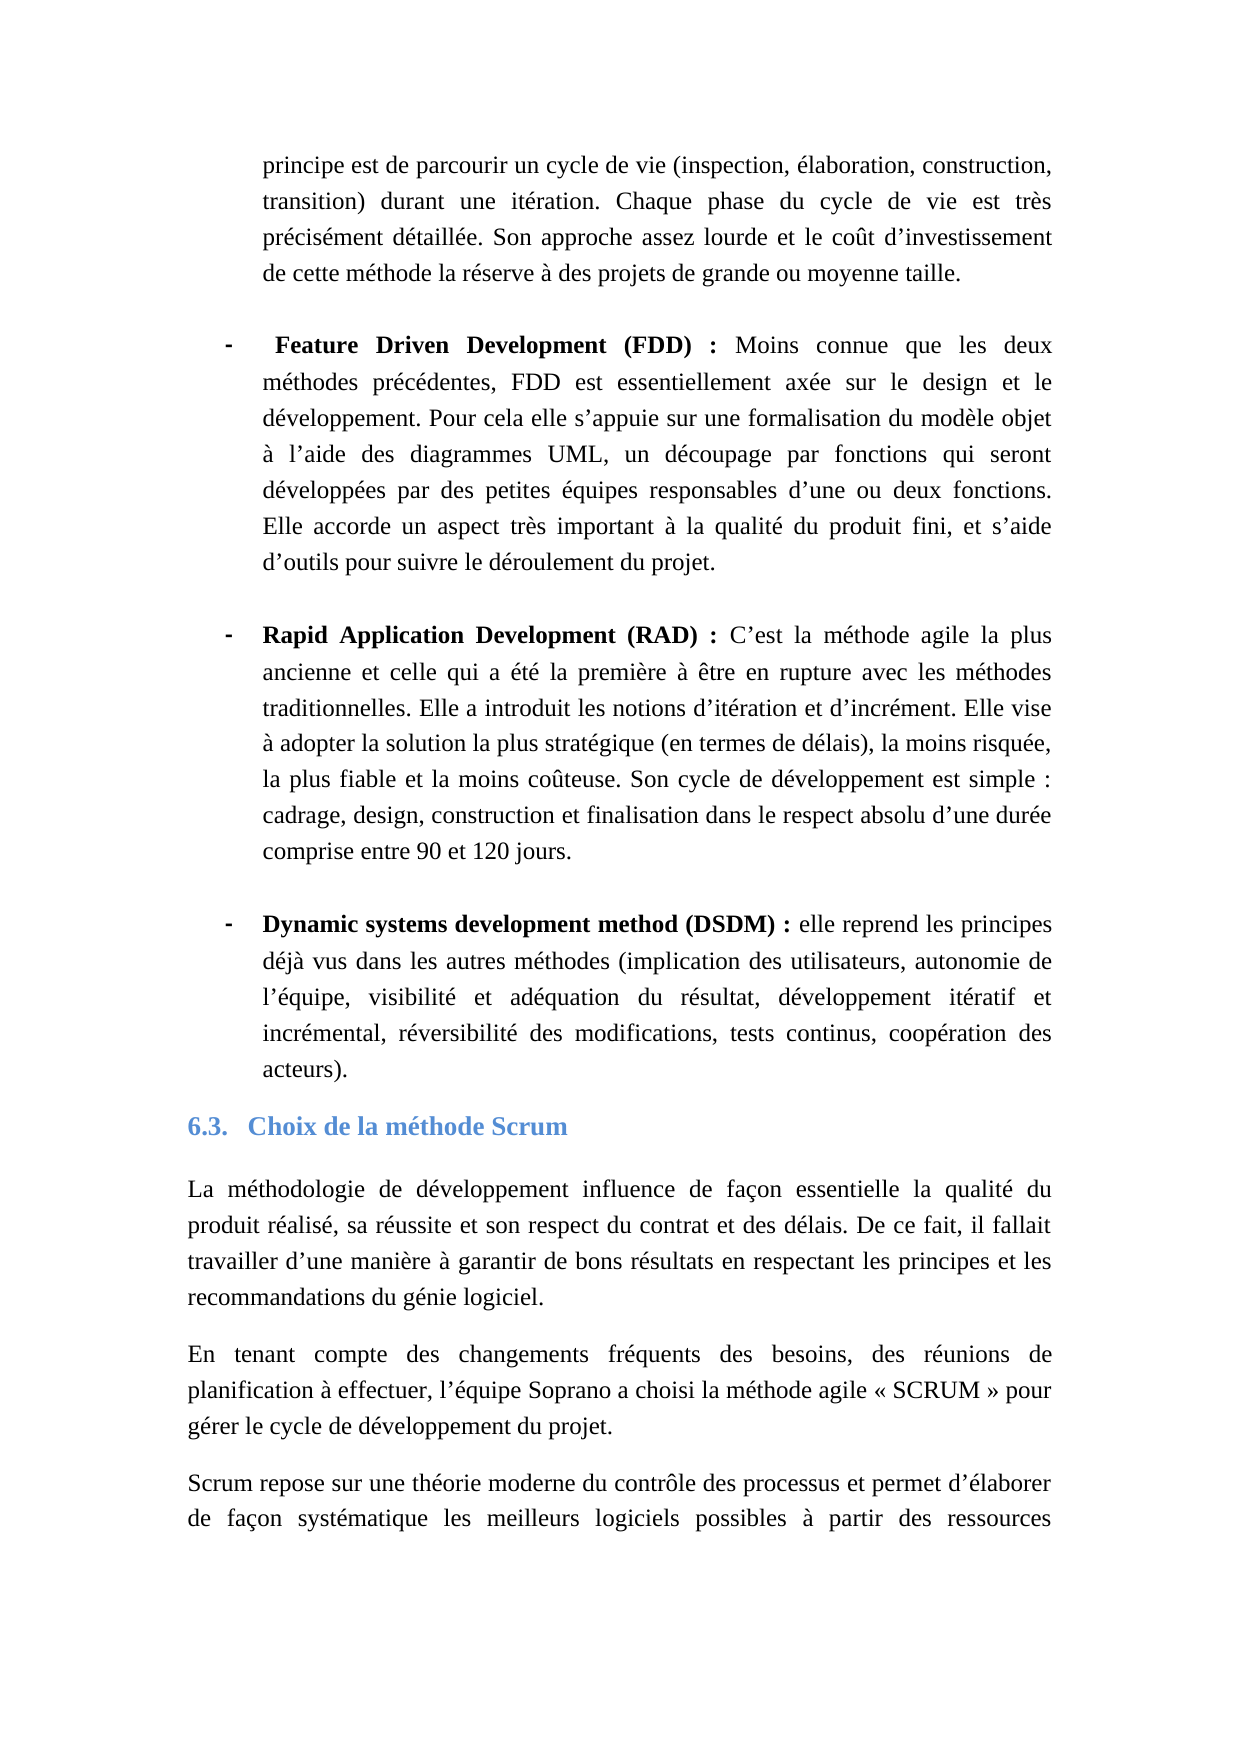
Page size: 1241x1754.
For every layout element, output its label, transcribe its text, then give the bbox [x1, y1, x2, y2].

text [187, 1468, 1053, 1532]
list Rapid Application Development (RAD) : C’est la méthode agile la plus ancienne et celle qui a été la première à être en rupture avec les méthodes traditionnelles. Elle a introduit les notions d’itération et d’incrément. Elle vise à adopter la solution la plus stratégique (en termes de délais), la moins risquée, la plus fiable et la moins coûteuse. Son cycle de développement est simple : cadrage, design, construction et finalisation dans le respect absolu d’une durée comprise entre 90 et 120 jours. [225, 619, 1053, 865]
list Dynamic systems development method (DSDM) : elle reprend les principes déjà vus dans les autres méthodes (implication des utilisateurs, autonomie de l’équipe, visibilité et adéquation du résultat, développement itératif et incrémental, réversibilité des modifications, tests continus, coopération des acteurs). [225, 908, 1053, 1082]
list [225, 150, 1053, 287]
list Feature Driven Development (FDD) : Moins connue que les deux méthodes précédentes, FDD est essentiellement axée sur le design et le développement. Pour cela elle s’appuie sur une formalisation du modèle objet à l’aide des diagrammes UML, un découpage par fonctions qui seront développées par des petites équipes responsables d’une ou deux fonctions. Elle accorde un aspect très important à la qualité du produit fini, et s’aide d’outils pour suivre le déroulement du projet. [225, 330, 1053, 576]
subtitle Choix de la méthode Scrum [187, 1111, 1053, 1142]
text La méthodologie de développement influence de façon essentielle la qualité du produit réalisé, sa réussite et son respect du contrat et des délais. De ce fait, il fallait travailler d’une manière à garantir de bons résultats en respectant les principes et les recommandations du génie logiciel. [187, 1174, 1053, 1311]
text En tenant compte des changements fréquents des besoins, des réunions de planification à effectuer, l’équipe Soprano a choisi la méthode agile « SCRUM » pour gérer le cycle de développement du projet. [187, 1339, 1053, 1439]
